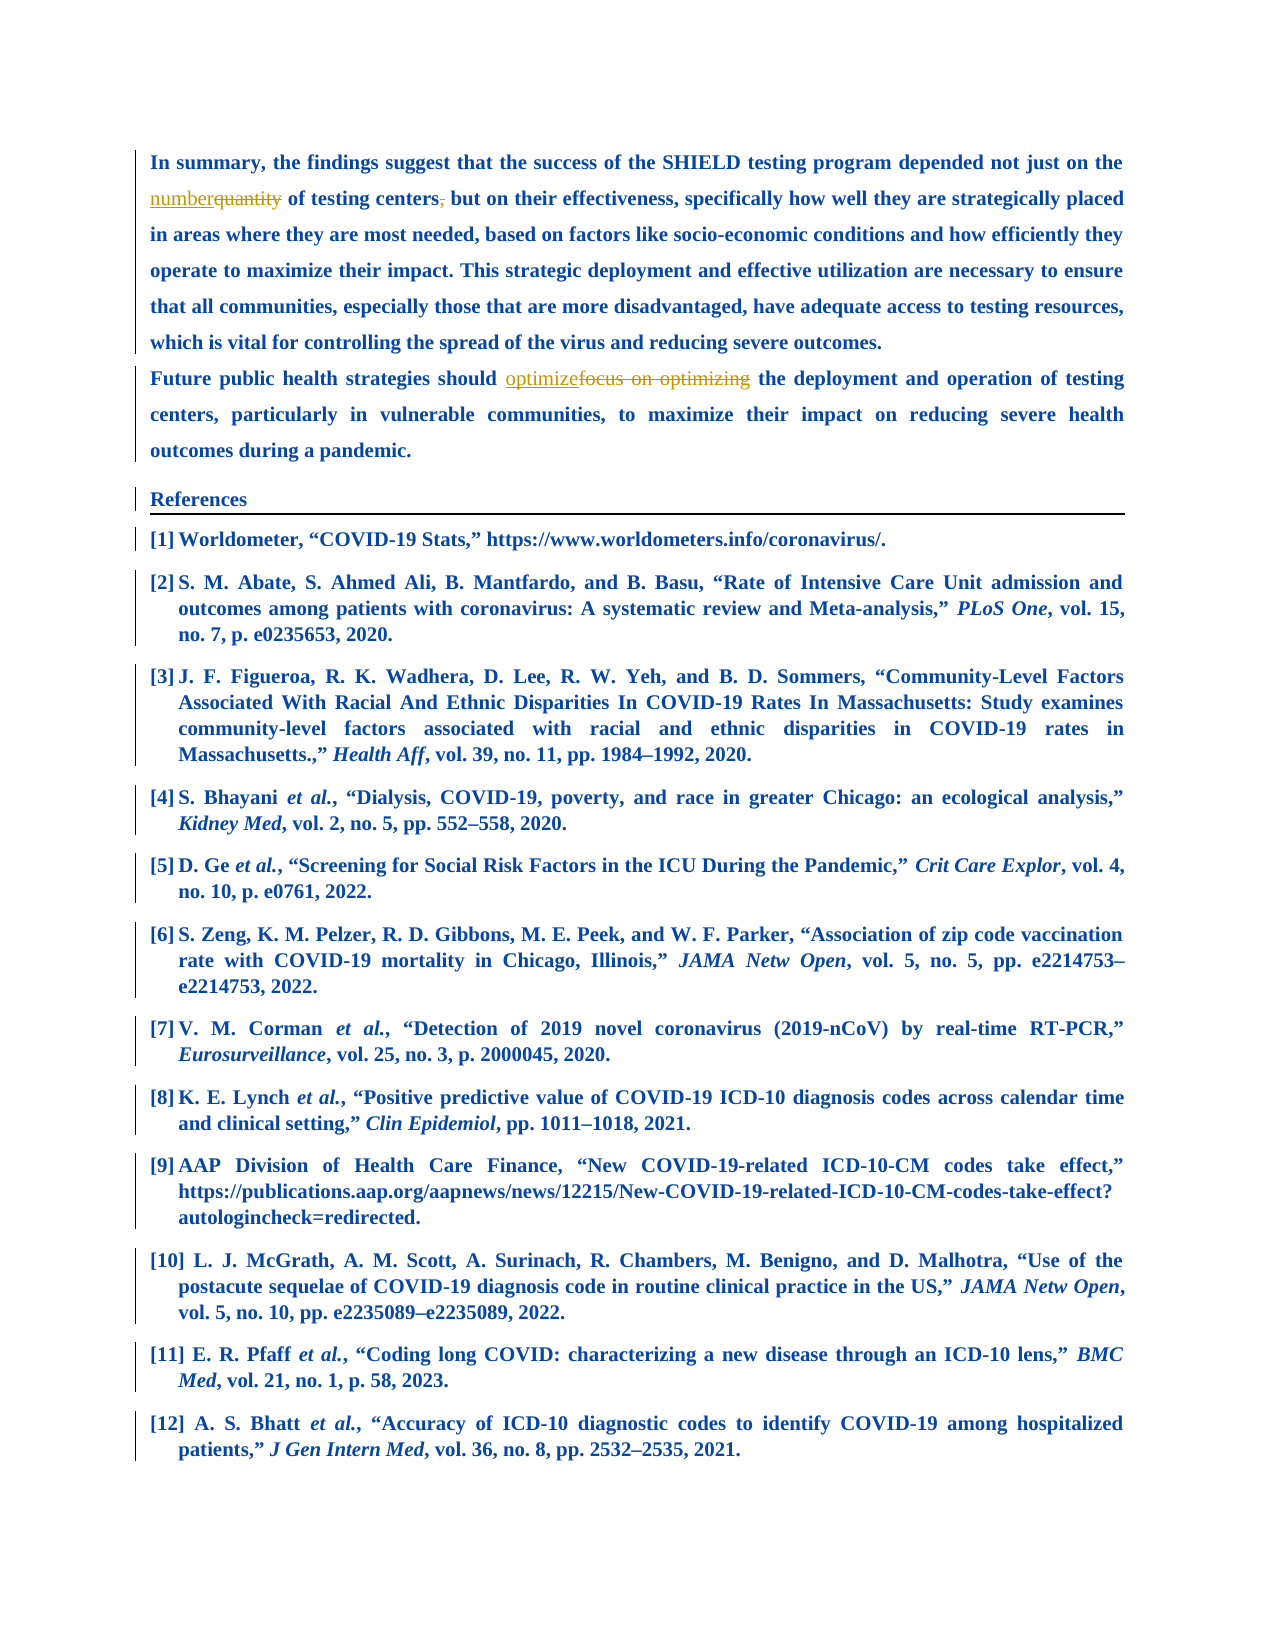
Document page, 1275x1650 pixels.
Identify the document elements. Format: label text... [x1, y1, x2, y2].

text [9] AAP Division of Health Care Finance, “New COVID-19-related ICD-10-CM codes take effect,” https://publications.aap.org/aapnews/news/12215/New-COVID-19-related-ICD-10-CM-codes-take-effect?autologincheck=redirected. [150, 1153, 1125, 1229]
text [1] Worldometer, “COVID-19 Stats,” https://www.worldometers.info/coronavirus/. [150, 527, 1125, 551]
text [5] D. Ge et al., “Screening for Social Risk Factors in the ICU During the Pandemic,” Crit Care Explor, vol. 4, no. 10, p. e0761, 2022. [150, 853, 1125, 903]
text Future public health strategies should the deployment and operation of testing centers, particularly in vulnerable communities, to maximize their impact on reducing severe health outcomes during a pandemic. [150, 366, 1125, 462]
text [10] L. J. McGrath, A. M. Scott, A. Surinach, R. Chambers, M. Benigno, and D. Malhotra, “Use of the postacute sequelae of COVID-19 diagnosis code in routine clinical practice in the US,” JAMA Netw Open, vol. 5, no. 10, pp. e2235089–e2235089, 2022. [150, 1248, 1125, 1324]
text In summary, the findings suggest that the success of the SHIELD testing program depended not just on the of testing centers but on their effectiveness, specifically how well they are strategically placed in areas where they are most needed, based on factors like socio-economic conditions and how efficiently they operate to maximize their impact. This strategic deployment and effective utilization are necessary to ensure that all communities, especially those that are more disadvantaged, have adequate access to testing resources, which is vital for controlling the spread of the virus and reducing severe outcomes. [150, 150, 1125, 354]
text [3] J. F. Figueroa, R. K. Wadhera, D. Lee, R. W. Yeh, and B. D. Sommers, “Community-Level Factors Associated With Racial And Ethnic Disparities In COVID-19 Rates In Massachusetts: Study examines community-level factors associated with racial and ethnic disparities in COVID-19 rates in Massachusetts.,” Health Aff, vol. 39, no. 11, pp. 1984–1992, 2020. [150, 664, 1125, 766]
text [7] V. M. Corman et al., “Detection of 2019 novel coronavirus (2019-nCoV) by real-time RT-PCR,” Eurosurveillance, vol. 25, no. 3, p. 2000045, 2020. [150, 1016, 1125, 1066]
text [12] A. S. Bhatt et al., “Accuracy of ICD-10 diagnostic codes to identify COVID-19 among hospitalized patients,” J Gen Intern Med, vol. 36, no. 8, pp. 2532–2535, 2021. [150, 1411, 1125, 1461]
text [4] S. Bhayani et al., “Dialysis, COVID-19, poverty, and race in greater Chicago: an ecological analysis,” Kidney Med, vol. 2, no. 5, pp. 552–558, 2020. [150, 784, 1125, 834]
text [8] K. E. Lynch et al., “Positive predictive value of COVID-19 ICD-10 diagnosis codes across calendar time and clinical setting,” Clin Epidemiol, pp. 1011–1018, 2021. [150, 1085, 1125, 1135]
text References [150, 487, 1125, 513]
text [2] S. M. Abate, S. Ahmed Ali, B. Mantfardo, and B. Basu, “Rate of Intensive Care Unit admission and outcomes among patients with coronavirus: A systematic review and Meta-analysis,” PLoS One, vol. 15, no. 7, p. e0235653, 2020. [150, 570, 1125, 646]
text [11] E. R. Pfaff et al., “Coding long COVID: characterizing a new disease through an ICD-10 lens,” BMC Med, vol. 21, no. 1, p. 58, 2023. [150, 1342, 1125, 1392]
text [6] S. Zeng, K. M. Pelzer, R. D. Gibbons, M. E. Peek, and W. F. Parker, “Association of zip code vaccination rate with COVID-19 mortality in Chicago, Illinois,” JAMA Netw Open, vol. 5, no. 5, pp. e2214753–e2214753, 2022. [150, 922, 1125, 998]
